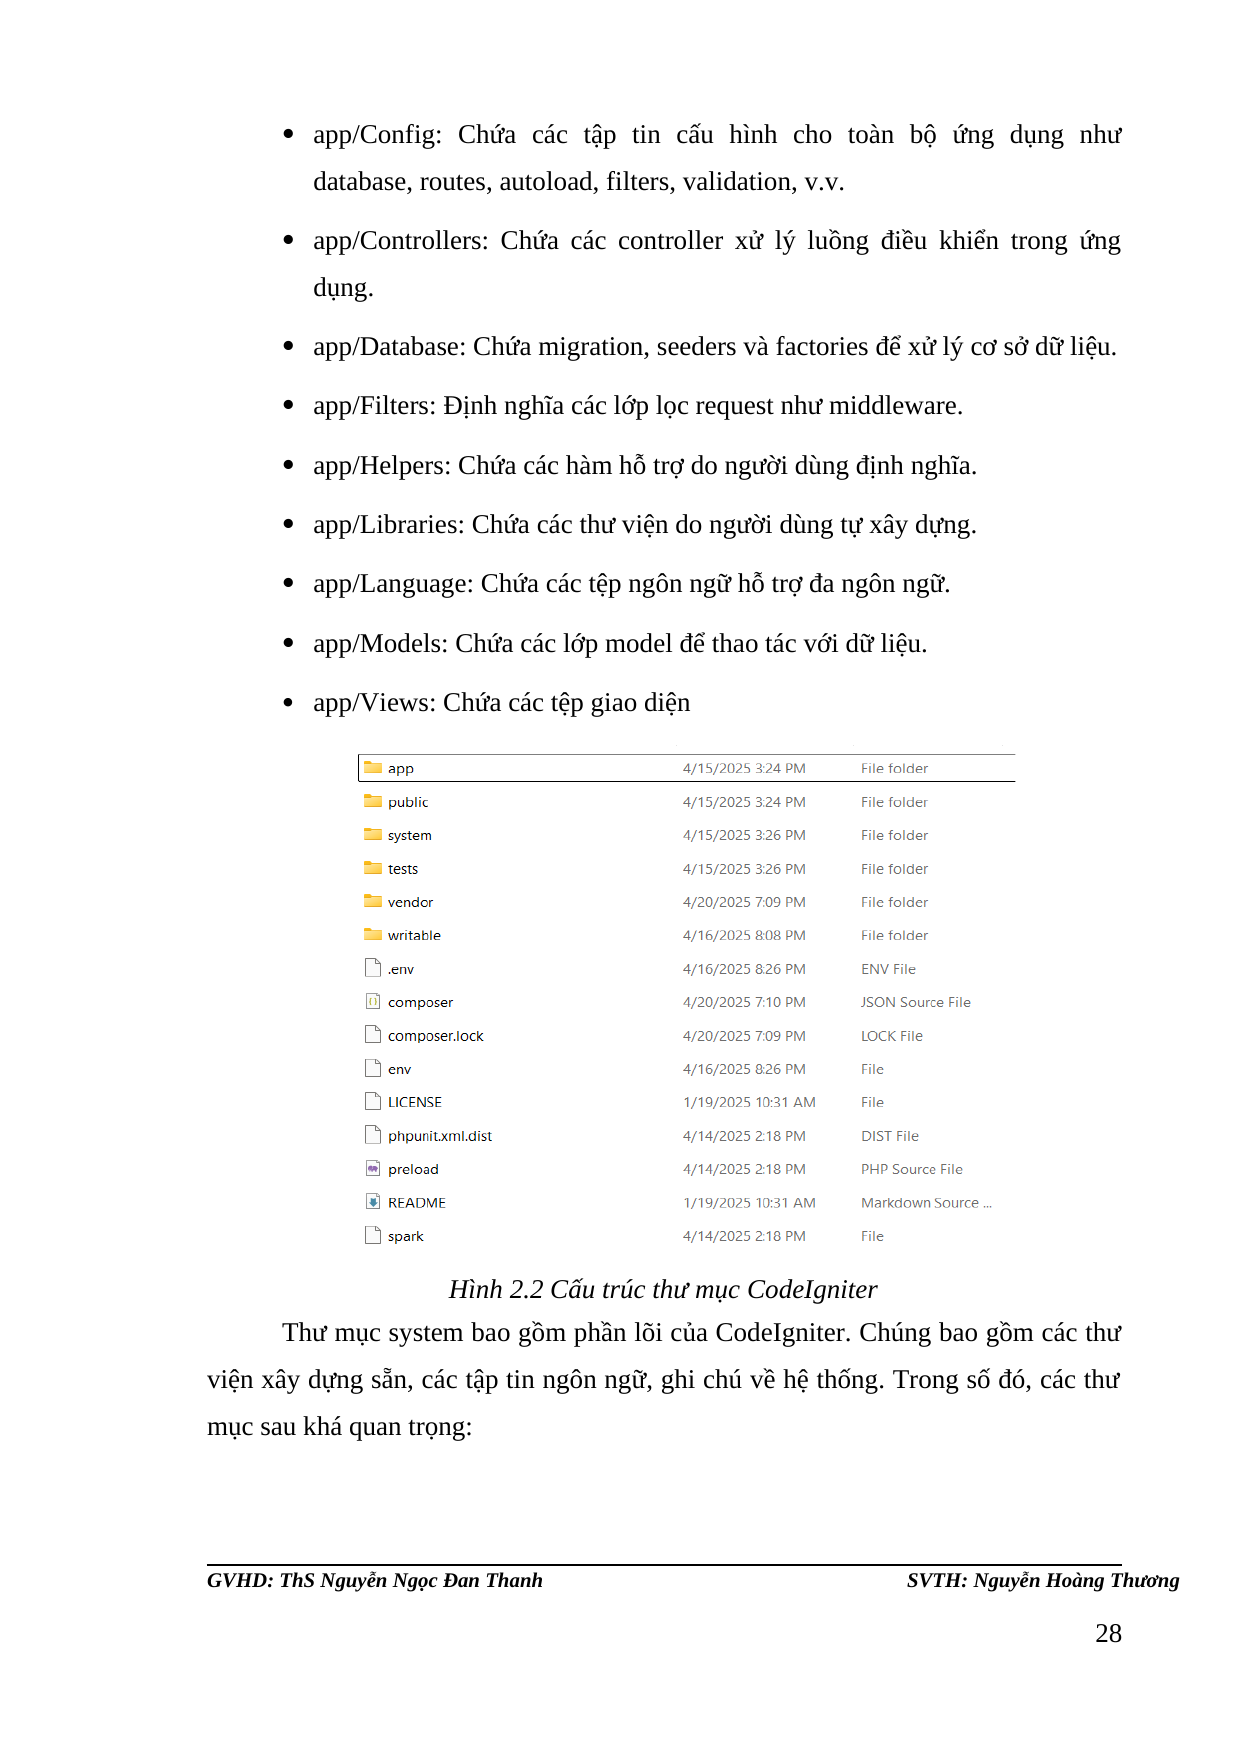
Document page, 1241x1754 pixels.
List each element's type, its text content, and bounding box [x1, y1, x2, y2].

list app/Views: Chứa các tệp giao diện [283, 686, 1122, 717]
text Hình 2.2 Cấu trúc thư mục CodeIgniter [207, 1273, 1122, 1304]
list app/Models: Chứa các lớp model để thao tác với dữ liệu. [283, 627, 1122, 658]
list app/Config: Chứa các tập tin cấu hình cho toàn bộ ứng dụng như database, routes, autoload, filters, validation, v.v. [283, 118, 1122, 196]
picture [343, 745, 1016, 1245]
list app/Filters: Định nghĩa các lớp lọc request như middleware. [283, 389, 1122, 421]
list app/Helpers: Chứa các hàm hỗ trợ do người dùng định nghĩa. [283, 449, 1122, 480]
list app/Database: Chứa migration, seeders và factories để xử lý cơ sở dữ liệu. [283, 330, 1122, 361]
list app/Libraries: Chứa các thư viện do người dùng tự xây dựng. [283, 508, 1122, 539]
text Thư mục system bao gồm phần lõi của CodeIgniter. Chúng bao gồm các thư viện xây dựng sẵn, các tập tin ngôn ngữ, ghi chú về hệ thống. Trong số đó, các thư mục sau khá quan trọng: [207, 1317, 1122, 1441]
list app/Language: Chứa các tệp ngôn ngữ hỗ trợ đa ngôn ngữ. [283, 567, 1122, 599]
list app/Controllers: Chứa các controller xử lý luồng điều khiển trong ứng dụng. [283, 224, 1122, 302]
